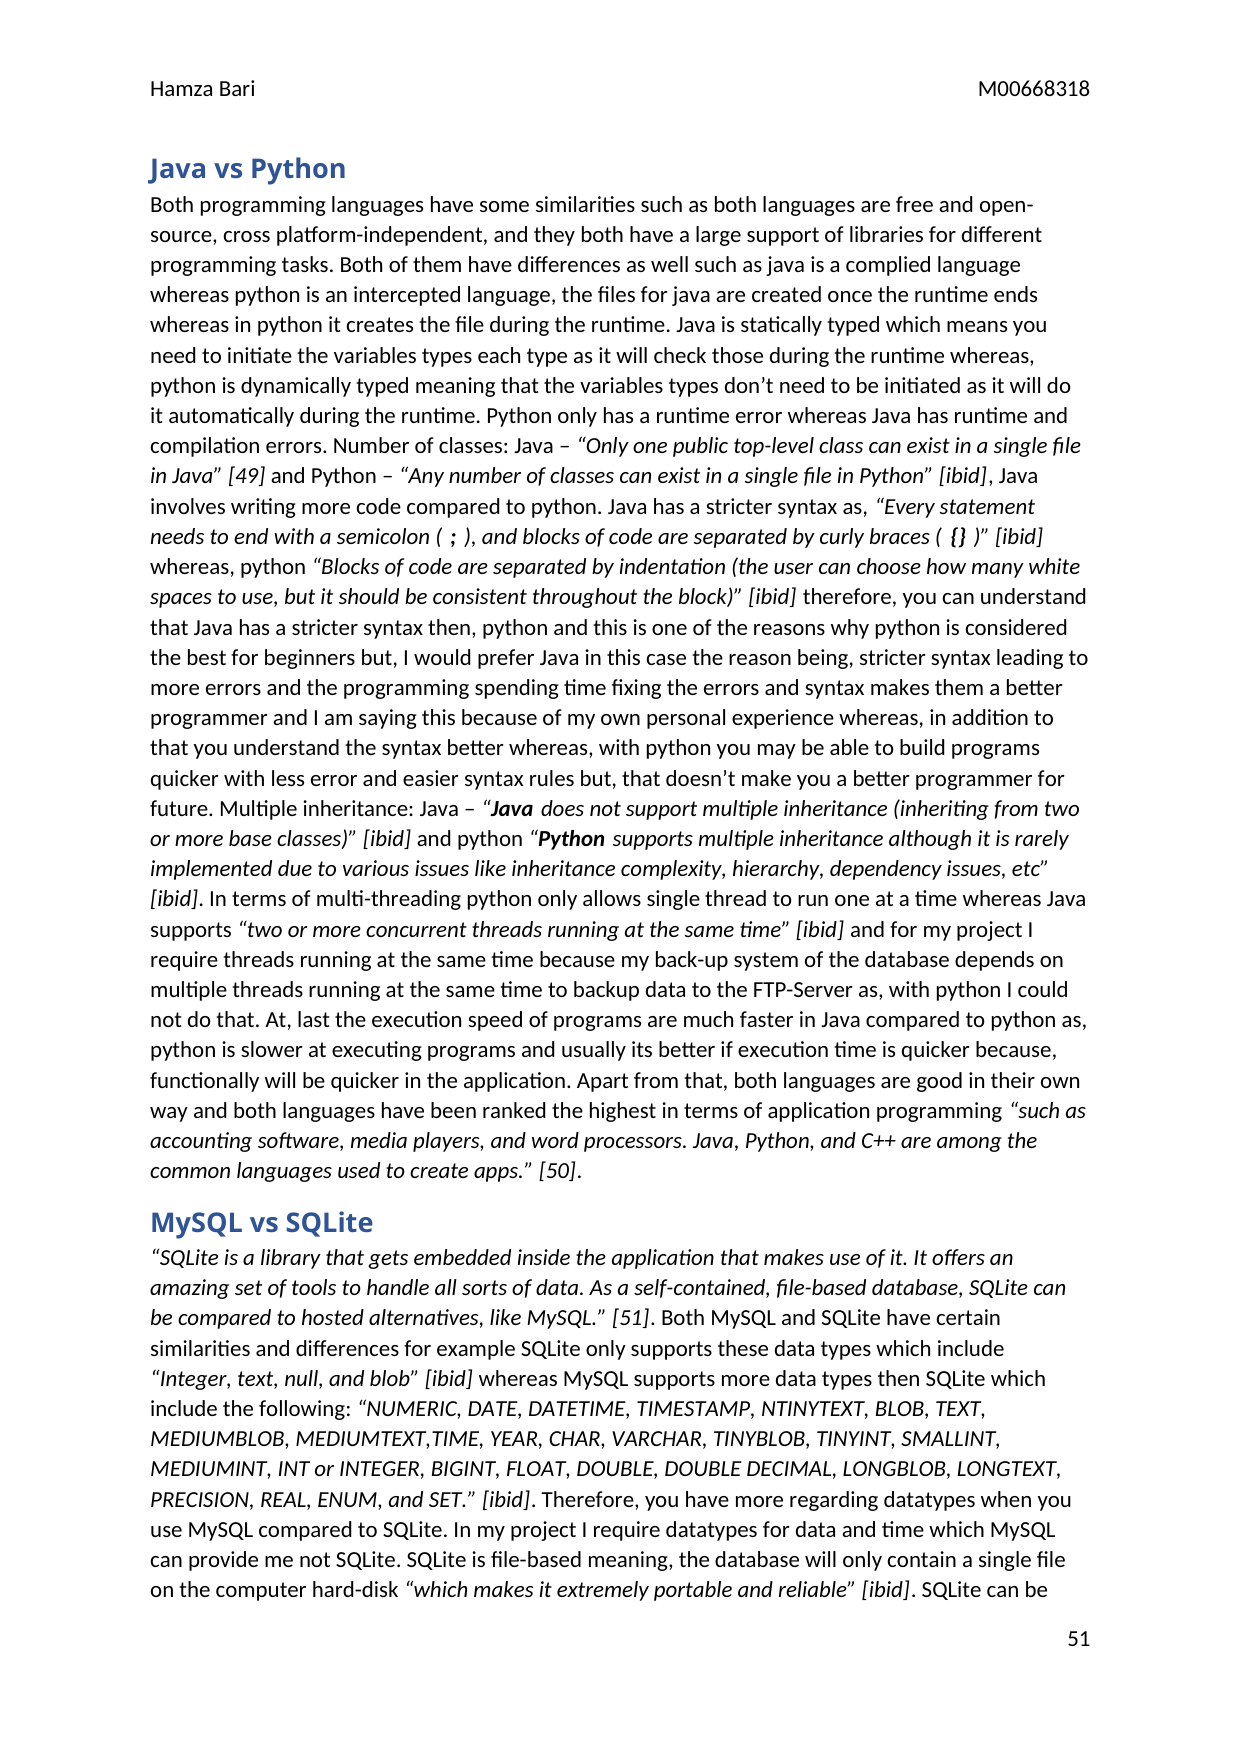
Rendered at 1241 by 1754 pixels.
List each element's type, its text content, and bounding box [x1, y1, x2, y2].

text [150, 1243, 1090, 1603]
text Both programming languages have some similarities such as both languages are free and open-source, cross platform-independent, and they both have a large support of libraries for different programming tasks. Both of them have differences as well such as java is a complied language whereas python is an intercepted language, the files for java are created once the runtime ends whereas in python it creates the file during the runtime. Java is statically typed which means you need to initiate the variables types each type as it will check those during the runtime whereas, python is dynamically typed meaning that the variables types don’t need to be initiated as it will do it automatically during the runtime. Python only has a runtime error whereas Java has runtime and compilation errors. Number of classes: Java – “Only one public top-level class can exist in a single file in Java” [49] and Python – “Any number of classes can exist in a single file in Python” [ibid], Java involves writing more code compared to python. Java has a stricter syntax as, “Every statement needs to end with a semicolon ( ; ), and blocks of code are separated by curly braces ( {} )” [ibid] whereas, python “Blocks of code are separated by indentation (the user can choose how many white spaces to use, but it should be consistent throughout the block)” [ibid] therefore, you can understand that Java has a stricter syntax then, python and this is one of the reasons why python is considered the best for beginners but, I would prefer Java in this case the reason being, stricter syntax leading to more errors and the programming spending time fixing the errors and syntax makes them a better programmer and I am saying this because of my own personal experience whereas, in addition to that you understand the syntax better whereas, with python you may be able to build programs quicker with less error and easier syntax rules but, that doesn’t make you a better programmer for future. Multiple inheritance: Java – “Java does not support multiple inheritance (inheriting from two or more base classes)” [ibid] and python “Python supports multiple inheritance although it is rarely implemented due to various issues like inheritance complexity, hierarchy, dependency issues, etc” [ibid]. In terms of multi-threading python only allows single thread to run one at a time whereas Java supports “two or more concurrent threads running at the same time” [ibid] and for my project I require threads running at the same time because my back-up system of the database depends on multiple threads running at the same time to backup data to the FTP-Server as, with python I could not do that. At, last the execution speed of programs are much faster in Java compared to python as, python is slower at executing programs and usually its better if execution time is quicker because, functionally will be quicker in the application. Apart from that, both languages are good in their own way and both languages have been ranked the highest in terms of application programming “such as accounting software, media players, and word processors. Java, Python, and C++ are among the common languages used to create apps.” [50]. [150, 190, 1090, 1184]
subtitle Java vs Python [150, 150, 1090, 187]
subtitle MySQL vs SQLite [150, 1203, 1090, 1240]
